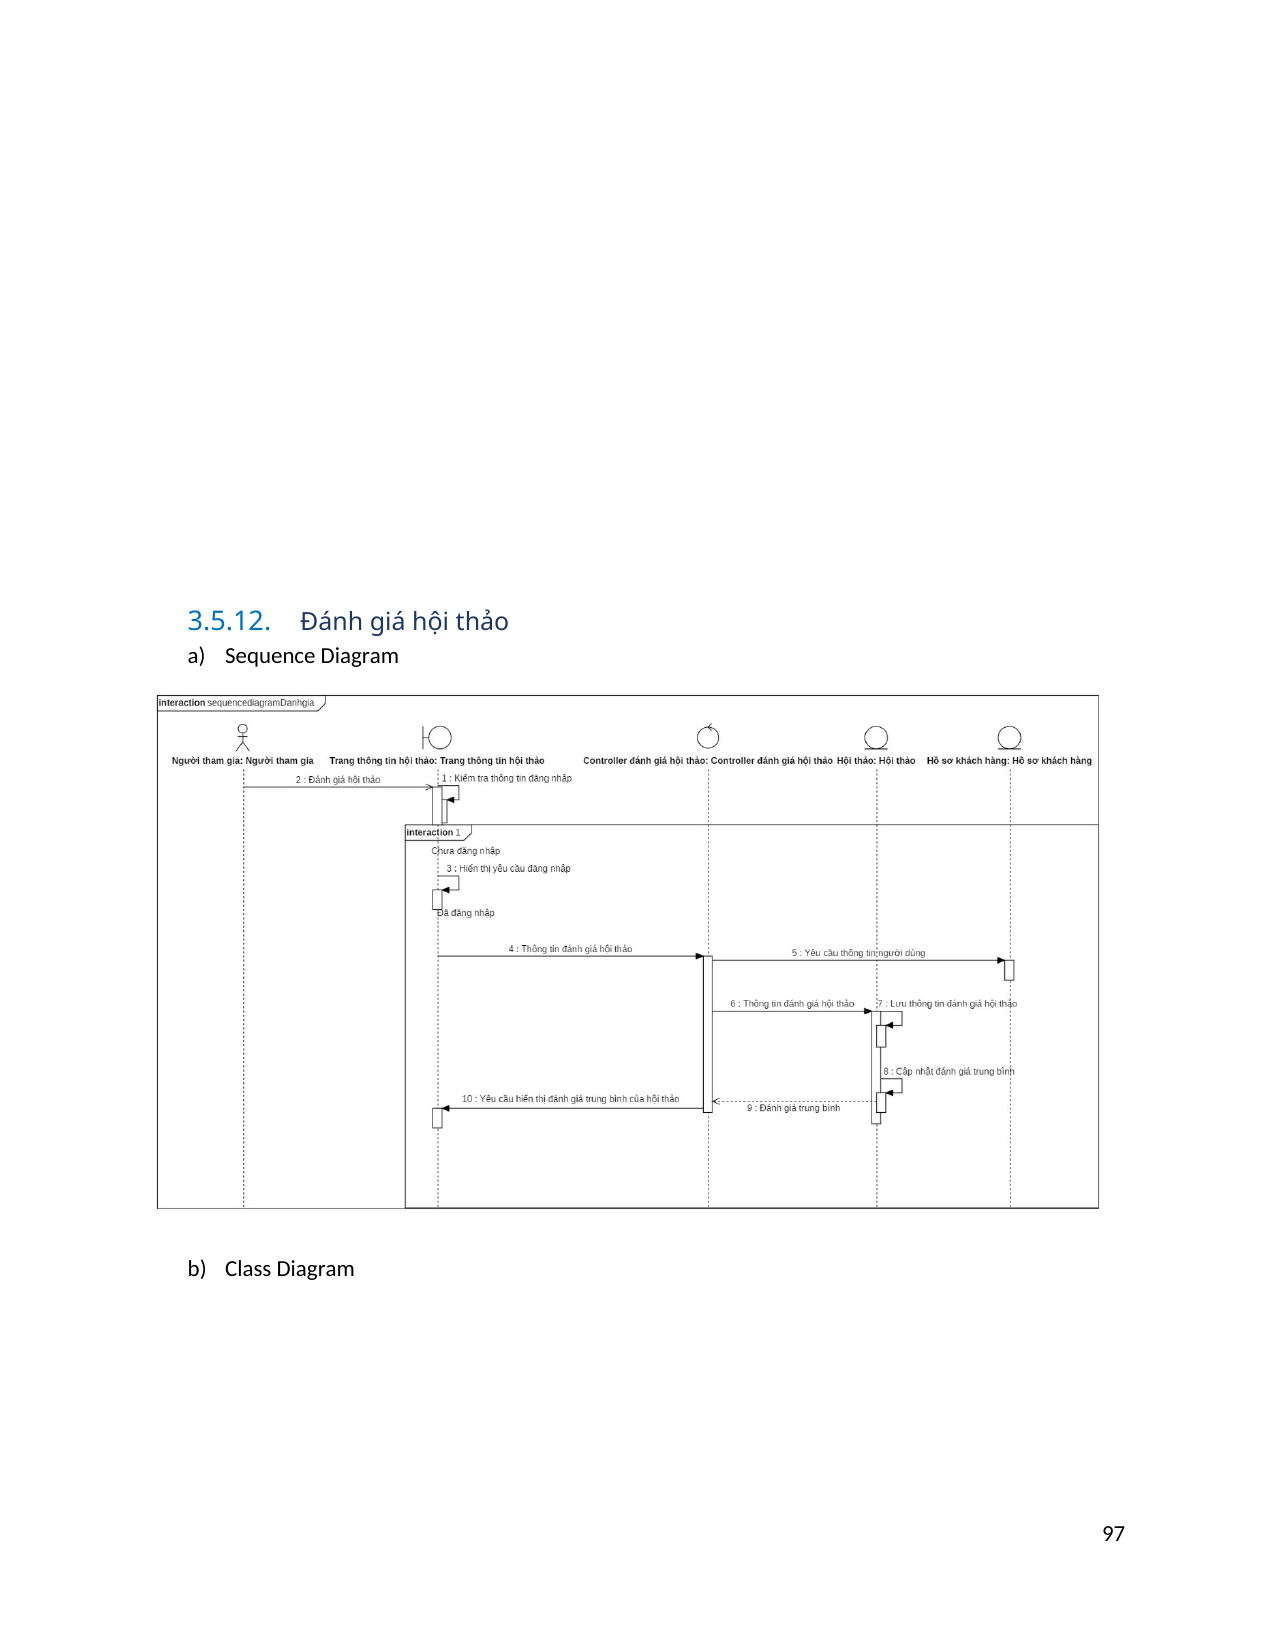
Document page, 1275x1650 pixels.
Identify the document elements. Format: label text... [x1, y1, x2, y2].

picture [150, 688, 1125, 1236]
subtitle Đánh giá hội thảo [187, 602, 1125, 639]
list Sequence Diagram [187, 642, 1125, 670]
list Class Diagram [187, 1254, 1125, 1283]
